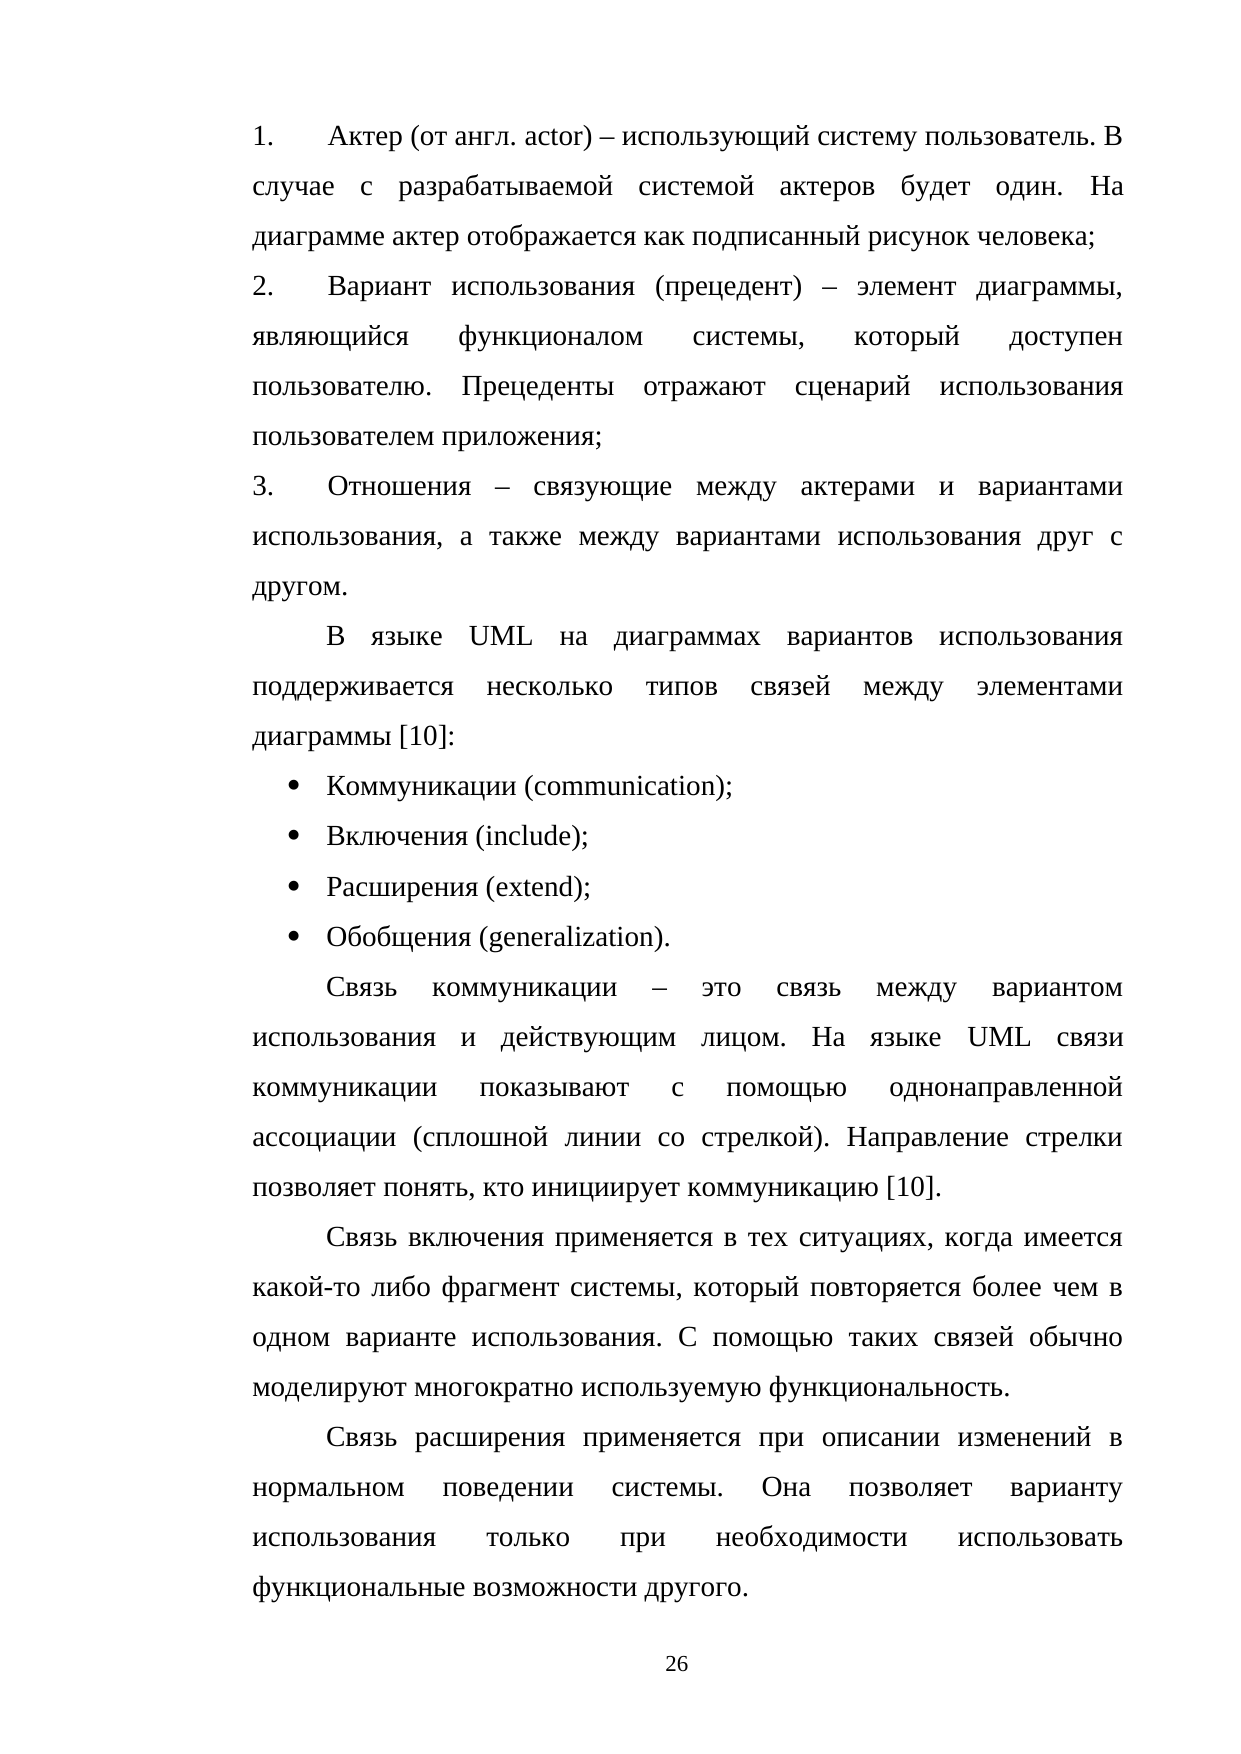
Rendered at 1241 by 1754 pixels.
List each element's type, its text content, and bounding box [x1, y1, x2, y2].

list Обобщения (generalization). [288, 919, 1124, 952]
list Коммуникации (communication); [288, 768, 1124, 802]
text Связь коммуникации – это связь между вариантом использования и действующим лицом. На языке UML связи коммуникации показывают с помощью однонаправленной ассоциации (сплошной линии со стрелкой). Направление стрелки позволяет понять, кто инициирует коммуникацию [10]. [252, 969, 1124, 1202]
list Включения (include); [288, 818, 1124, 852]
text Связь включения применяется в тех ситуациях, когда имеется какой-то либо фрагмент системы, который повторяется более чем в одном варианте использования. С помощью таких связей обычно моделируют многократно используемую функциональность. [252, 1219, 1124, 1402]
list Расширения (extend); [288, 869, 1124, 902]
list Отношения – связующие между актерами и вариантами использования, а также между вариантами использования друг с другом. [252, 468, 1124, 602]
text Связь расширения применяется при описании изменений в нормальном поведении системы. Она позволяет варианту использования только при необходимости использовать функциональные возможности другого. [252, 1419, 1124, 1602]
text В языке UML на диаграммах вариантов использования поддерживается несколько типов связей между элементами диаграммы [10]: [252, 618, 1124, 752]
list Актер (от англ. actor) – использующий систему пользователь. В случае с разрабатываемой системой актеров будет один. На диаграмме актер отображается как подписанный рисунок человека; [252, 118, 1124, 251]
list Вариант использования (прецедент) – элемент диаграммы, являющийся функционалом системы, который доступен пользователю. Прецеденты отражают сценарий использования пользователем приложения; [252, 268, 1124, 451]
